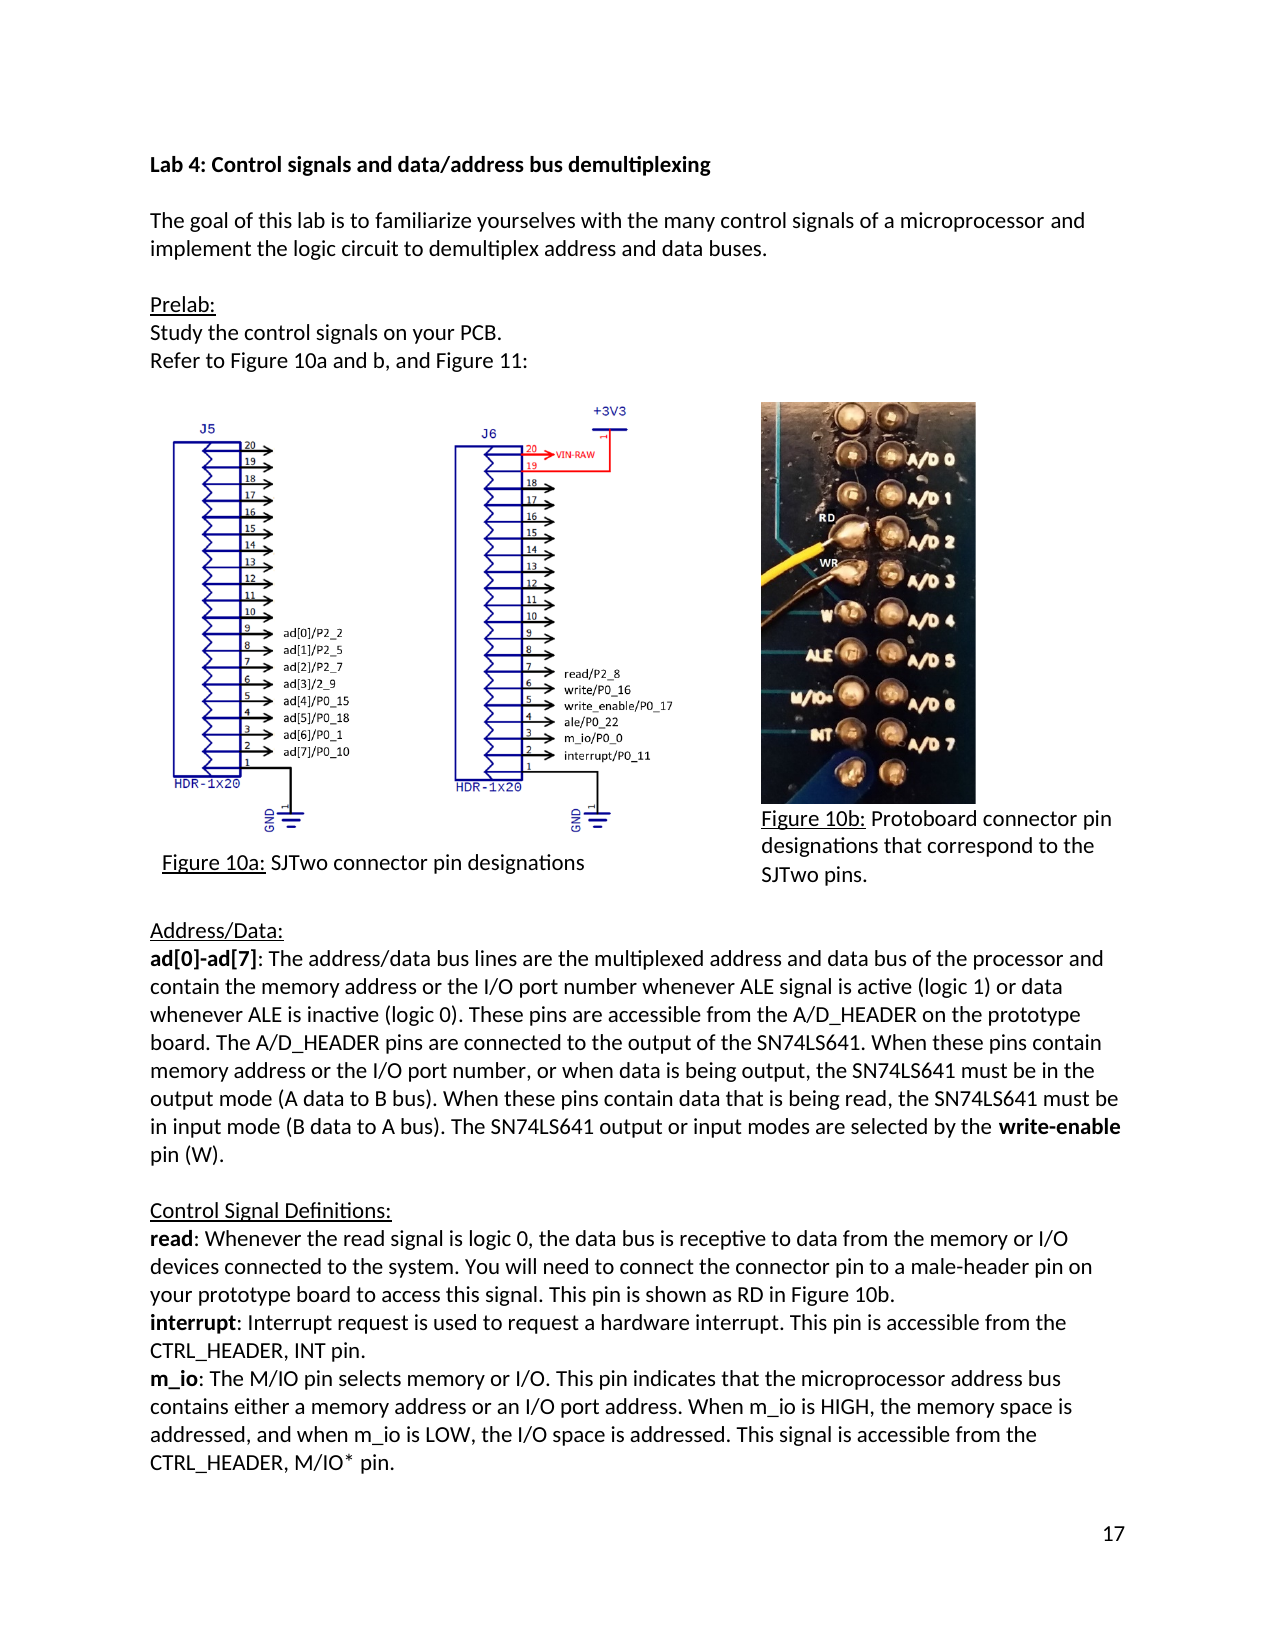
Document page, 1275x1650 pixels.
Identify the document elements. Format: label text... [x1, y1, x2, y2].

text interrupt: Interrupt request is used to request a hardware interrupt. This pin is accessible from the CTRL_HEADER, INT pin. [150, 1308, 1125, 1364]
table_header Figure 10b: Protoboard connector pin designations that correspond to the SJTwo pins. [750, 402, 1124, 888]
text Study the control signals on your PCB. [150, 318, 1125, 346]
picture [161, 402, 687, 849]
text The goal of this lab is to familiarize yourselves with the many control signals of a microprocessor and implement the logic circuit to demultiplex address and data buses. [150, 206, 1125, 262]
text Address/Data: [150, 916, 1125, 944]
text Refer to Figure 10a and b, and Figure 11: [150, 346, 1125, 374]
text Prelab: [150, 290, 1125, 318]
text m_io: The M/IO pin selects memory or I/O. This pin indicates that the microprocessor address bus contains either a memory address or an I/O port address. When m_io is HIGH, the memory space is addressed, and when m_io is LOW, the I/O space is addressed. This signal is accessible from the CTRL_HEADER, M/IO* pin. [150, 1364, 1125, 1476]
text Lab 4: Control signals and data/address bus demultiplexing [150, 150, 1125, 178]
picture [761, 402, 976, 804]
text read: Whenever the read signal is logic 0, the data bus is receptive to data from the memory or I/O devices connected to the system. You will need to connect the connector pin to a male-header pin on your prototype board to access this signal. This pin is shown as RD in Figure 10b. [150, 1224, 1125, 1308]
table_header Figure 10a: SJTwo connector pin designations [151, 402, 750, 888]
text ad[0]-ad[7]: The address/data bus lines are the multiplexed address and data bus of the processor and contain the memory address or the I/O port number whenever ALE signal is active (logic 1) or data whenever ALE is inactive (logic 0). These pins are accessible from the A/D_HEADER on the prototype board. The A/D_HEADER pins are connected to the output of the SN74LS641. When these pins contain memory address or the I/O port number, or when data is being output, the SN74LS641 must be in the output mode (A data to B bus). When these pins contain data that is being read, the SN74LS641 must be in input mode (B data to A bus). The SN74LS641 output or input modes are selected by the write-enable pin (W). [150, 944, 1125, 1168]
text Control Signal Definitions: [150, 1196, 1125, 1224]
